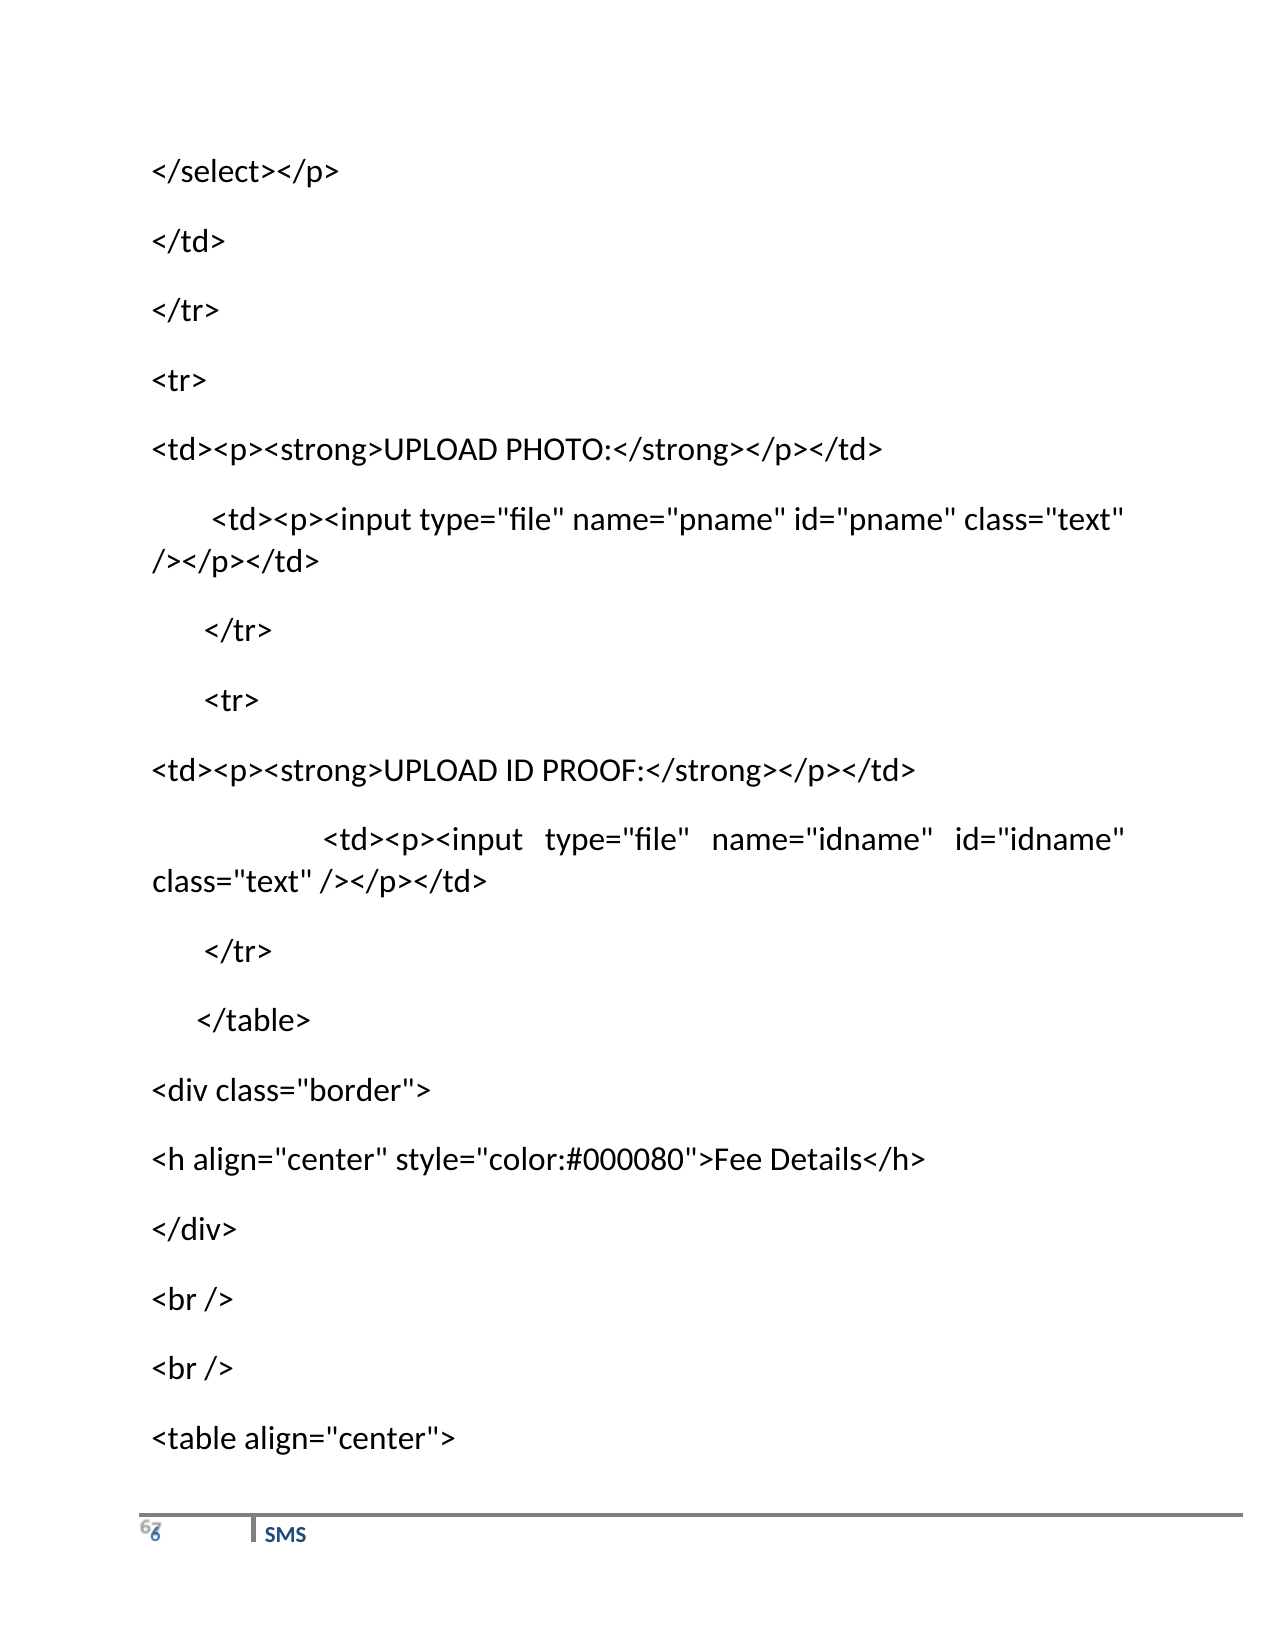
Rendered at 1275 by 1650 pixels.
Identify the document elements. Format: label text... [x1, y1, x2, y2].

text </select></p> [151, 150, 1126, 191]
text <tr> [151, 359, 1126, 399]
text </div> [151, 1208, 1126, 1249]
text <tr> [151, 679, 1126, 720]
text </td> [151, 219, 1126, 260]
text <td><p><strong>UPLOAD PHOTO:</strong></p></td> [151, 428, 1126, 469]
text </tr> [151, 609, 1126, 650]
text <br /> [151, 1277, 1126, 1318]
text <td><p><input type="file" name="pname" id="pname" class="text" /></p></td> [151, 498, 1126, 581]
text <br /> [151, 1347, 1126, 1388]
text </table> [151, 999, 1126, 1040]
text <table align="center"> [151, 1417, 1126, 1457]
picture [138, 1517, 163, 1537]
text <div class="border"> [151, 1069, 1126, 1109]
text <td><p><input type="file" name="idname" id="idname" class="text" /></p></td> [151, 818, 1126, 901]
text </tr> [151, 929, 1126, 970]
text <td><p><strong>UPLOAD ID PROOF:</strong></p></td> [151, 748, 1126, 789]
text </tr> [151, 289, 1126, 330]
text <h align="center" style="color:#000080">Fee Details</h> [151, 1138, 1126, 1179]
